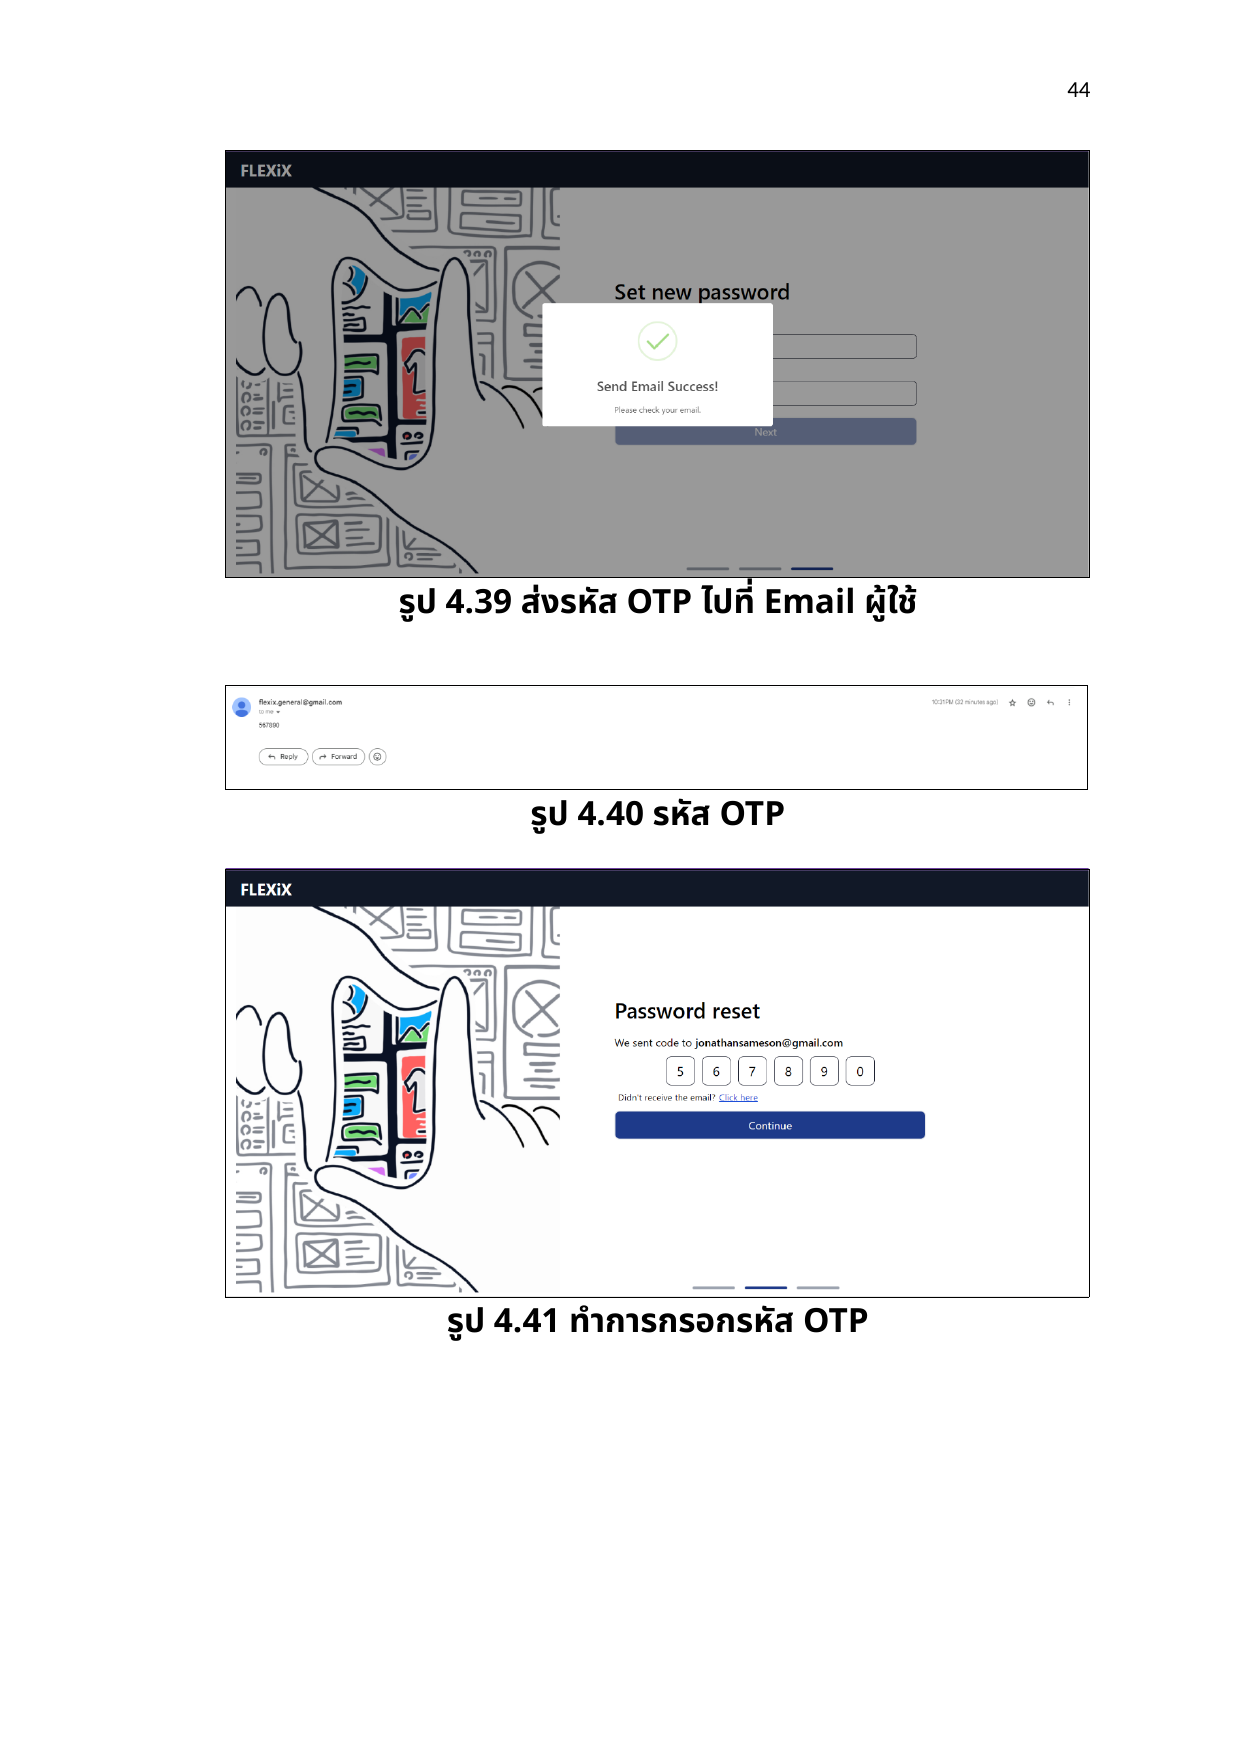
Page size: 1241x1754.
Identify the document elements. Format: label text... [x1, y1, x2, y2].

picture [226, 870, 1089, 1297]
picture [226, 151, 1089, 577]
picture [226, 686, 1087, 789]
